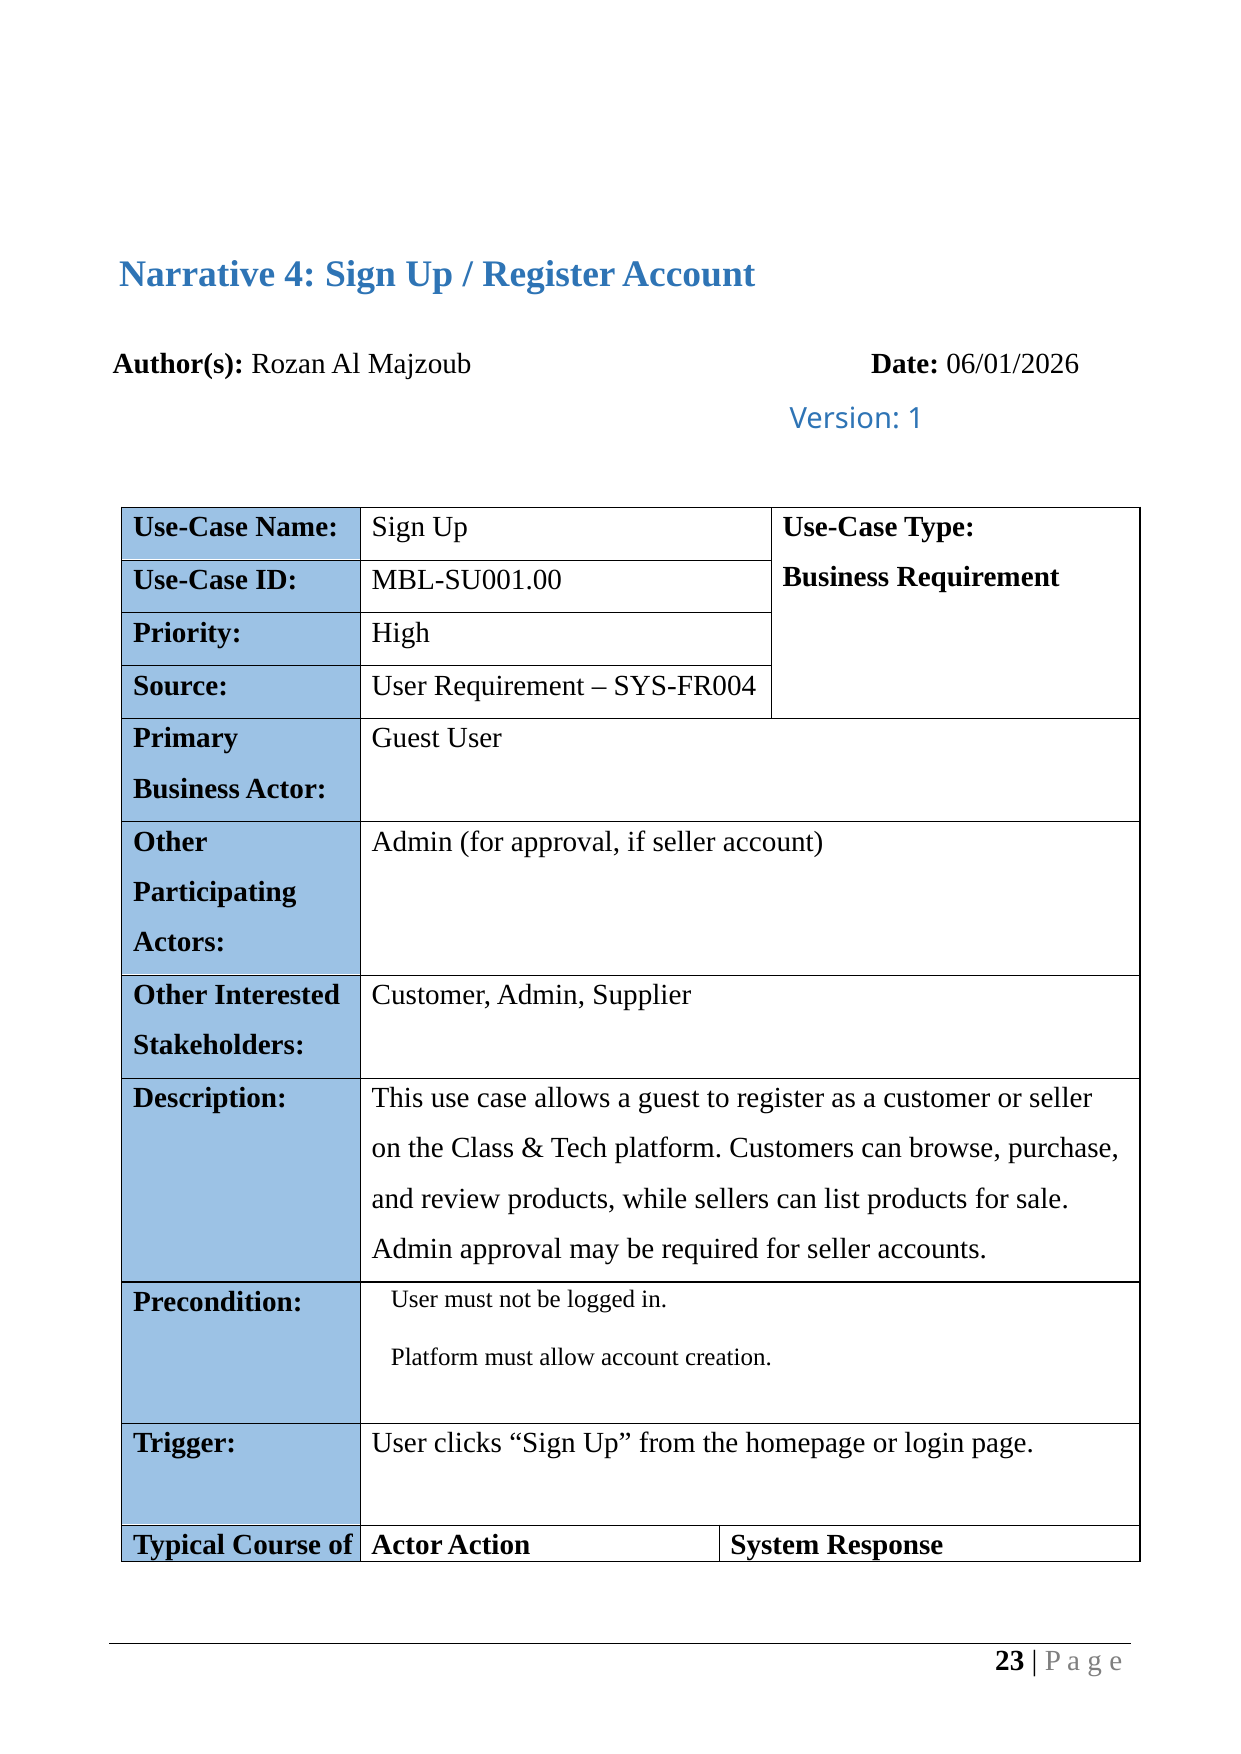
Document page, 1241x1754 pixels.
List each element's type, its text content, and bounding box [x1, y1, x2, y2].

table_cell Precondition: [122, 1283, 360, 1423]
table_cell Other Participating Actors: [122, 822, 360, 974]
subtitle Version: 1 [112, 397, 1116, 437]
table_cell Description: [122, 1079, 360, 1281]
subtitle Narrative 4: Sign Up / Register Account [119, 252, 1123, 295]
table_cell MBL-SU001.00 [361, 561, 771, 612]
table_cell User Requirement – SYS-FR004 [361, 666, 771, 718]
table_cell Use-Case ID: [122, 561, 360, 612]
text Author(s): Rozan Al Majzoub Date: 06/01/2026 [112, 347, 1123, 380]
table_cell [122, 1526, 360, 1561]
table_cell Admin (for approval, if seller account) [361, 822, 1139, 974]
table_cell Priority: [122, 613, 360, 665]
table_header Use-Case Name: [122, 508, 360, 559]
table_cell Customer, Admin, Supplier [361, 976, 1139, 1078]
table_cell User clicks “Sign Up” from the homepage or login page. [361, 1424, 1139, 1524]
table_cell Actor Action [361, 1526, 719, 1561]
table_cell Primary Business Actor: [122, 719, 360, 821]
table_cell This use case allows a guest to register as a customer or seller on the Class & Tech platform. Customers can browse, purchase, and review products, while sellers can list products for sale. Admin approval may be required for seller accounts. [361, 1079, 1139, 1281]
table_cell High [361, 613, 771, 665]
table_cell Source: [122, 666, 360, 718]
table_cell Guest User [361, 719, 1139, 821]
table_cell System Response [720, 1526, 1139, 1561]
table_cell User must not be logged in. Platform must allow account creation. [361, 1283, 1139, 1423]
table_cell Trigger: [122, 1424, 360, 1524]
table_header Sign Up [361, 508, 771, 559]
table_header Use-Case Type: Business Requirement [772, 508, 1139, 718]
table_cell Other Interested Stakeholders: [122, 976, 360, 1078]
